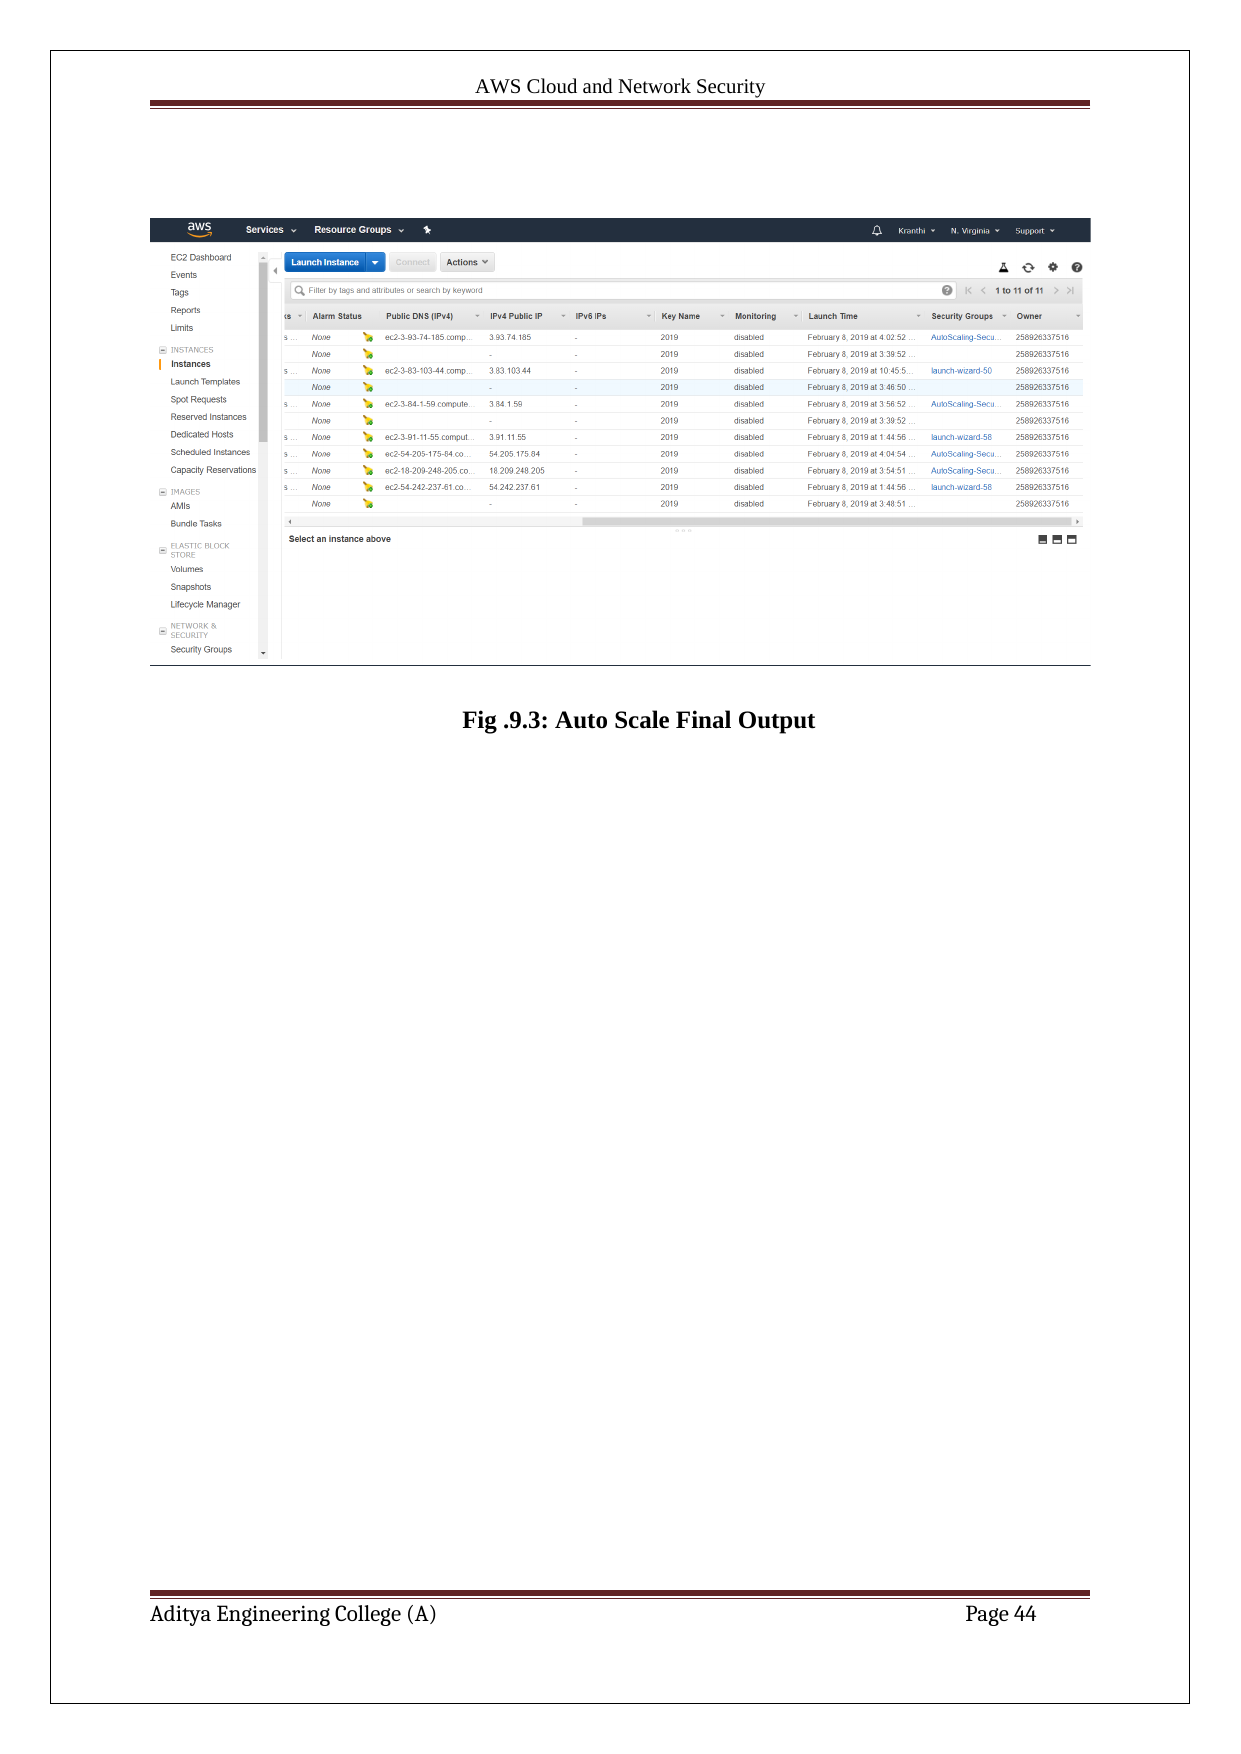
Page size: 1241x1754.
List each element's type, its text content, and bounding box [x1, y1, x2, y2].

text Fig .9.3: Auto Scale Final Output [187, 705, 1090, 734]
picture [150, 218, 1091, 666]
